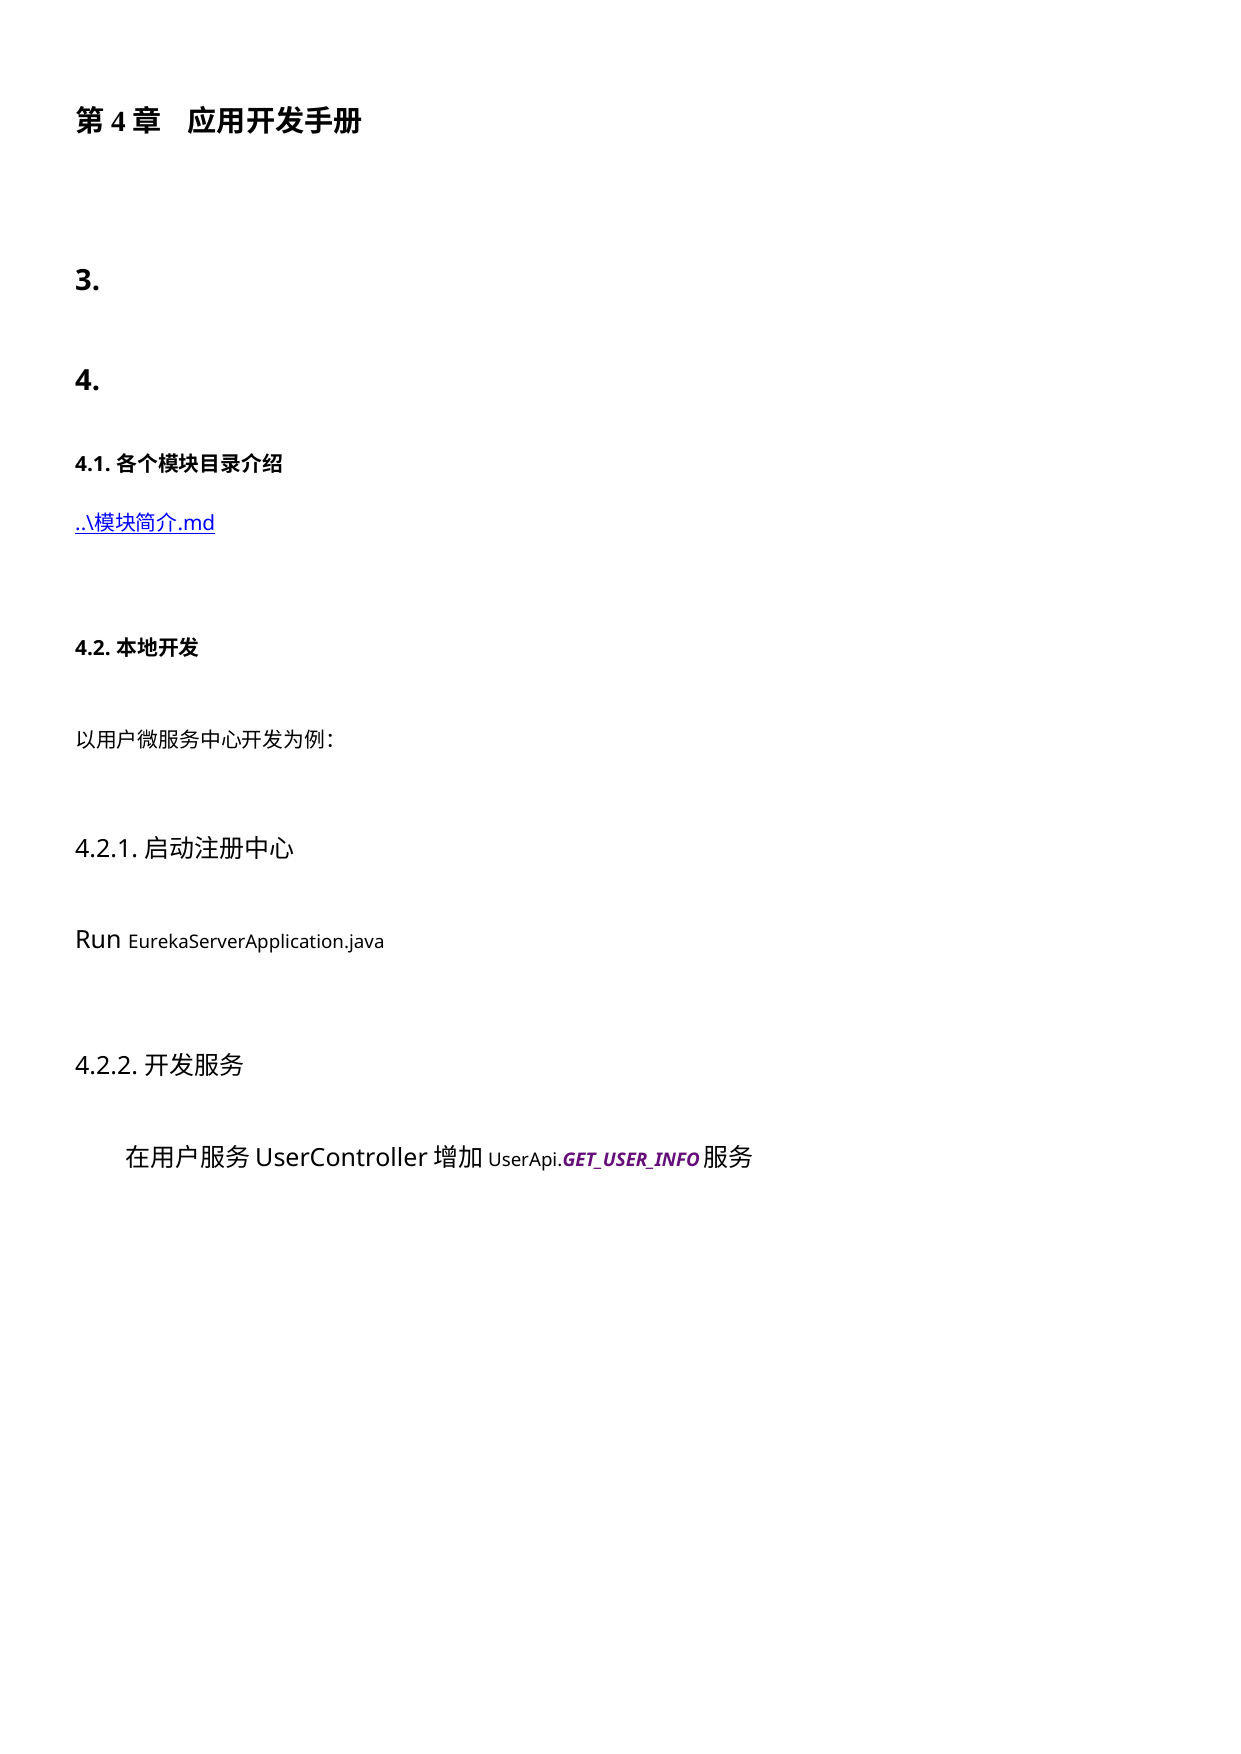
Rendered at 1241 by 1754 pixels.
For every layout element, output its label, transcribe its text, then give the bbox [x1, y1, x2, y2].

subtitle 各个模块目录介绍 [75, 446, 1165, 478]
subtitle 应用开发手册 [75, 86, 1165, 151]
text 在用户服务UserController增加UserApi.GET_USER_INFO服务 [75, 1123, 1165, 1188]
text 以用户微服务中心开发为例： [75, 722, 1165, 755]
text Run EurekaServerApplication.java [75, 906, 1165, 971]
text ..\模块简介.md [75, 506, 1165, 538]
subtitle 本地开发 [75, 630, 1165, 663]
subtitle 启动注册中心 [75, 814, 1165, 879]
subtitle 开发服务 [75, 1031, 1165, 1096]
